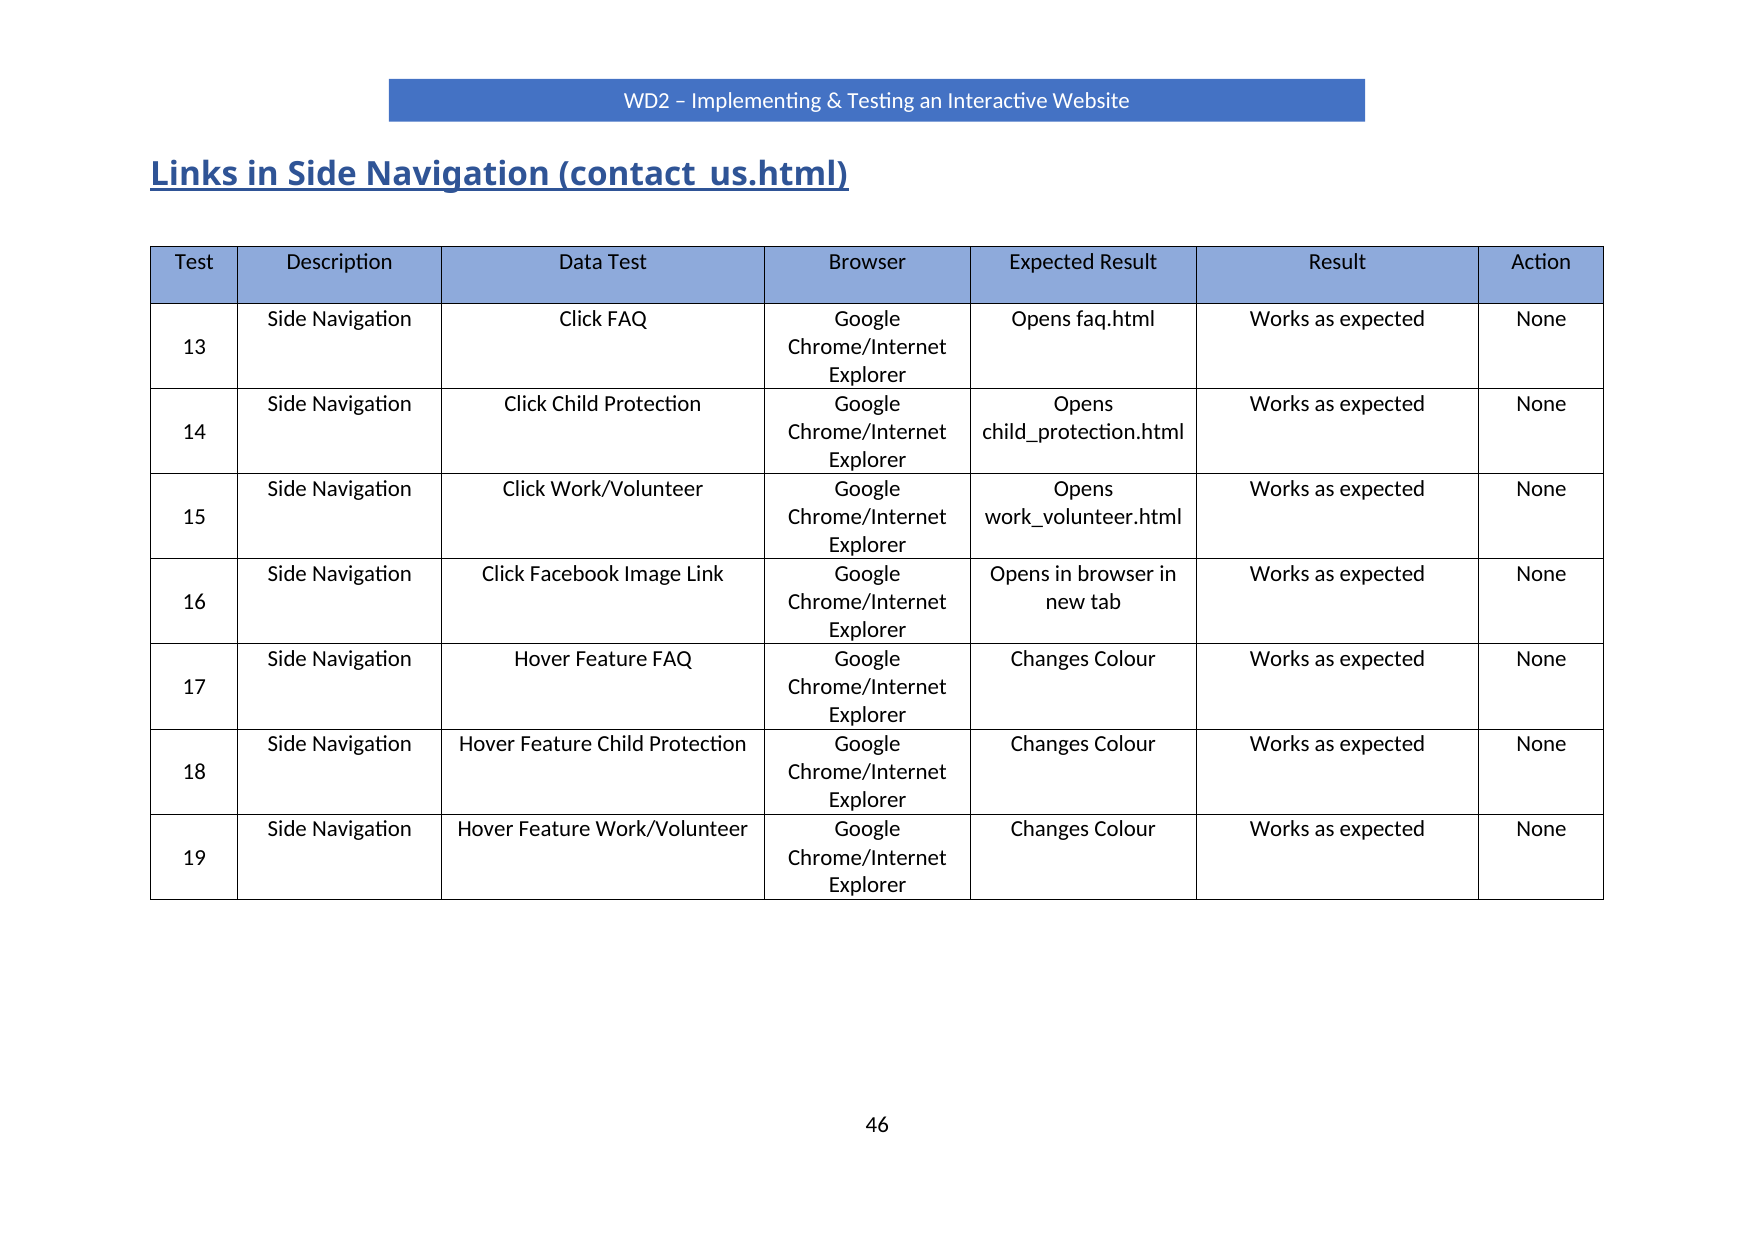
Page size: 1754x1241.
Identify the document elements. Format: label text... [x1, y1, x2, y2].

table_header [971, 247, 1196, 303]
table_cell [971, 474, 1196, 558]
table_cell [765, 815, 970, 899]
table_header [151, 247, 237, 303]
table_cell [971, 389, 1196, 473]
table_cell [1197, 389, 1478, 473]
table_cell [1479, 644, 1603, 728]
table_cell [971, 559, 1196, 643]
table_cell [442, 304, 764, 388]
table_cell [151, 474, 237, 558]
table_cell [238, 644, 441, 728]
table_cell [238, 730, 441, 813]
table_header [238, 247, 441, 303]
subtitle Links in Side Navigation (contact_us.html) [150, 150, 1604, 195]
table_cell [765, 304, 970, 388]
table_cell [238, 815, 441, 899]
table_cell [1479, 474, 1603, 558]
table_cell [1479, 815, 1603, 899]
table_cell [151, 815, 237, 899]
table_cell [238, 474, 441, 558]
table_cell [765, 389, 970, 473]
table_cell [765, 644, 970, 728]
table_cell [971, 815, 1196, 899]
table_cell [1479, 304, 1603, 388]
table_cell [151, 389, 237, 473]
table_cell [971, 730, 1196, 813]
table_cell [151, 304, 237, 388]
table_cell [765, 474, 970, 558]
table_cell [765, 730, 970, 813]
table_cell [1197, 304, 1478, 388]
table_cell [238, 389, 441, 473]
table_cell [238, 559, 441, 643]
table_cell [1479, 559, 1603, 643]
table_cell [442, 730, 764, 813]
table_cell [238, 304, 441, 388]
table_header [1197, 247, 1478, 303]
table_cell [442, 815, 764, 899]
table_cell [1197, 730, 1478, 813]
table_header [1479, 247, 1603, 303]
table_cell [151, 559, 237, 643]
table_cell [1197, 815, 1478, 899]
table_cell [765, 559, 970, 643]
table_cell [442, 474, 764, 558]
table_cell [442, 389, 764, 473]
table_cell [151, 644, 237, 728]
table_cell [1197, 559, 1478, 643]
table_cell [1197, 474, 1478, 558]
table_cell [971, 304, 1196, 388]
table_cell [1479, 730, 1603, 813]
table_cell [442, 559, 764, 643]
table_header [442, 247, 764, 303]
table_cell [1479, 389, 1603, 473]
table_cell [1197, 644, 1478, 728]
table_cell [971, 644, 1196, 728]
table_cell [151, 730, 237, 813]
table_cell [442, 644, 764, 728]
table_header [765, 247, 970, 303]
